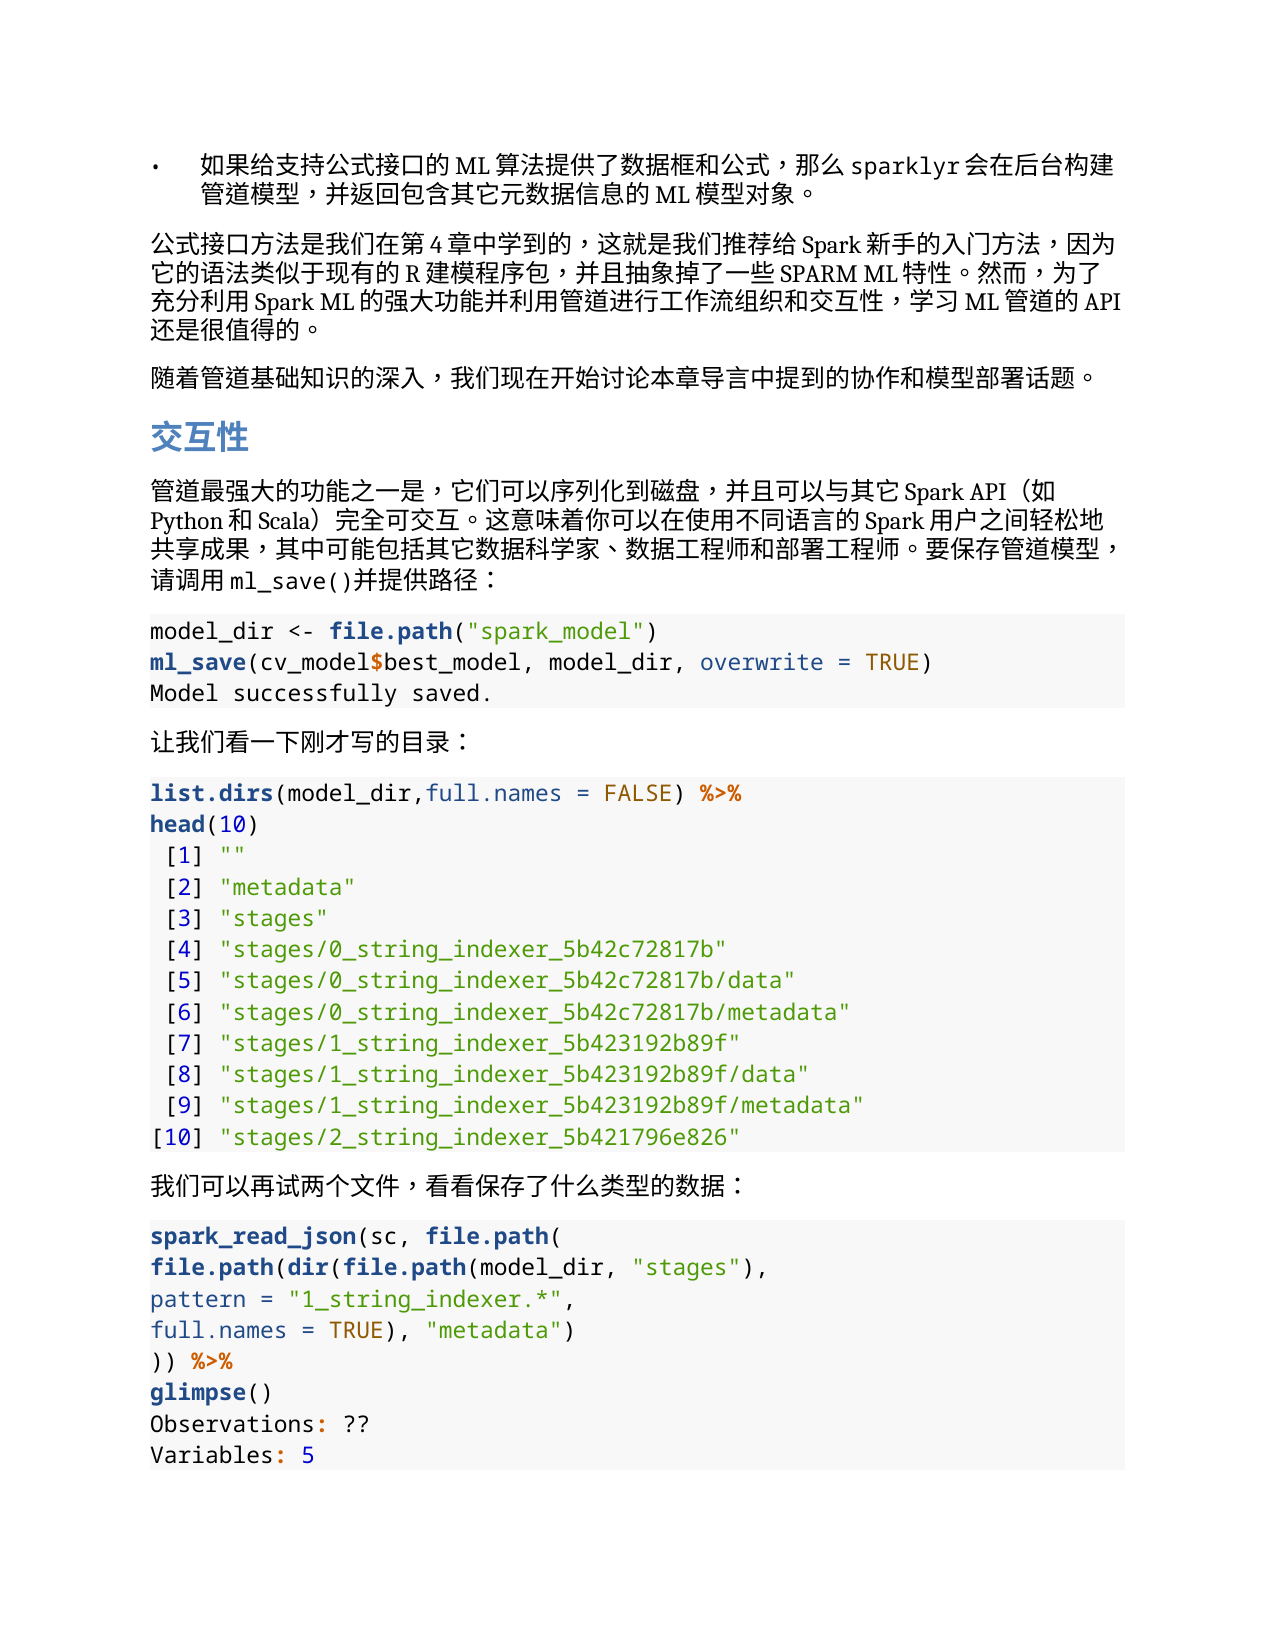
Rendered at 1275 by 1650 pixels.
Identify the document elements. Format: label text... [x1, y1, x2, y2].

text model_dir <- file.path("spark_model") ml_save(cv_model$best_model, model_dir, overwrite = TRUE) Model successfully saved. [150, 614, 1125, 708]
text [150, 1220, 1125, 1470]
text 我们可以再试两个文件，看看保存了什么类型的数据： [150, 1172, 1125, 1201]
list 如果给支持公式接口的ML算法提供了数据框和公式，那么sparklyr会在后台构建管道模型，并返回包含其它元数据信息的ML模型对象。 [150, 150, 1125, 210]
text 管道最强大的功能之一是，它们可以序列化到磁盘，并且可以与其它Spark API（如Python和Scala）完全可交互。这意味着你可以在使用不同语言的Spark用户之间轻松地共享成果，其中可能包括其它数据科学家、数据工程师和部署工程师。要保存管道模型，请调用ml_save()并提供路径： [150, 478, 1125, 596]
text 公式接口方法是我们在第4章中学到的，这就是我们推荐给Spark新手的入门方法，因为它的语法类似于现有的R建模程序包，并且抽象掉了一些SPARM ML特性。然而，为了充分利用Spark ML的强大功能并利用管道进行工作流组织和交互性，学习ML管道的API还是很值得的。 [150, 231, 1125, 346]
text list.dirs(model_dir,full.names = FALSE) %>% head(10) [1] "" [2] "metadata" [3] "stages" [4] "stages/0_string_indexer_5b42c72817b" [5] "stages/0_string_indexer_5b42c72817b/data" [6] "stages/0_string_indexer_5b42c72817b/metadata" [7] "stages/1_string_indexer_5b423192b89f" [8] "stages/1_string_indexer_5b423192b89f/data" [9] "stages/1_string_indexer_5b423192b89f/metadata" [10] "stages/2_string_indexer_5b421796e826" [246, 777, 1125, 1152]
text 让我们看一下刚才写的目录： [150, 729, 1125, 758]
text 随着管道基础知识的深入，我们现在开始讨论本章导言中提到的协作和模型部署话题。 [150, 364, 1125, 393]
subtitle 交互性 [150, 414, 1125, 459]
